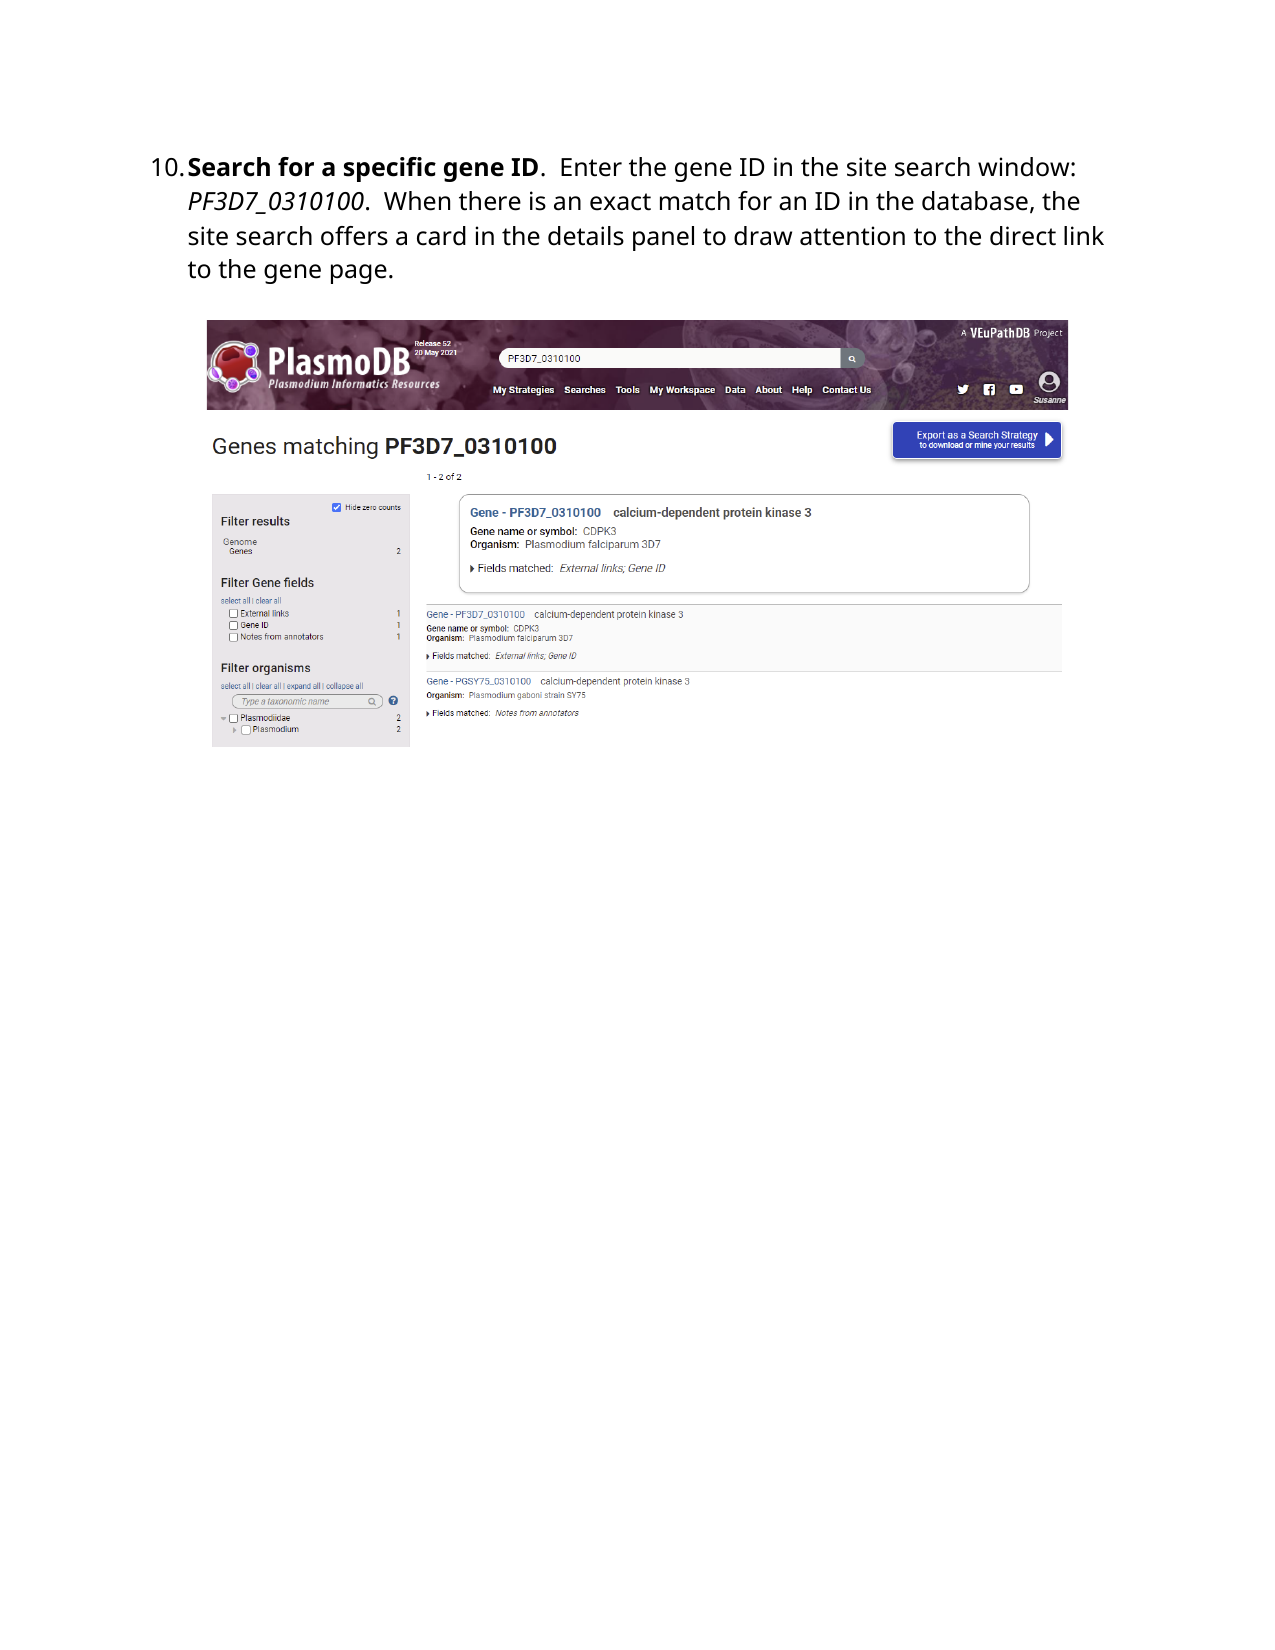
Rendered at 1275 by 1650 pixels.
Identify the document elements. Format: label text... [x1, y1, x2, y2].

picture [206, 320, 1069, 747]
list Search for a specific gene ID. Enter the gene ID in the site search window: PF3D7_0310100. When there is an exact match for an ID in the database, the site search offers a card in the details panel to draw attention to the direct link to the gene page. [150, 150, 1125, 286]
